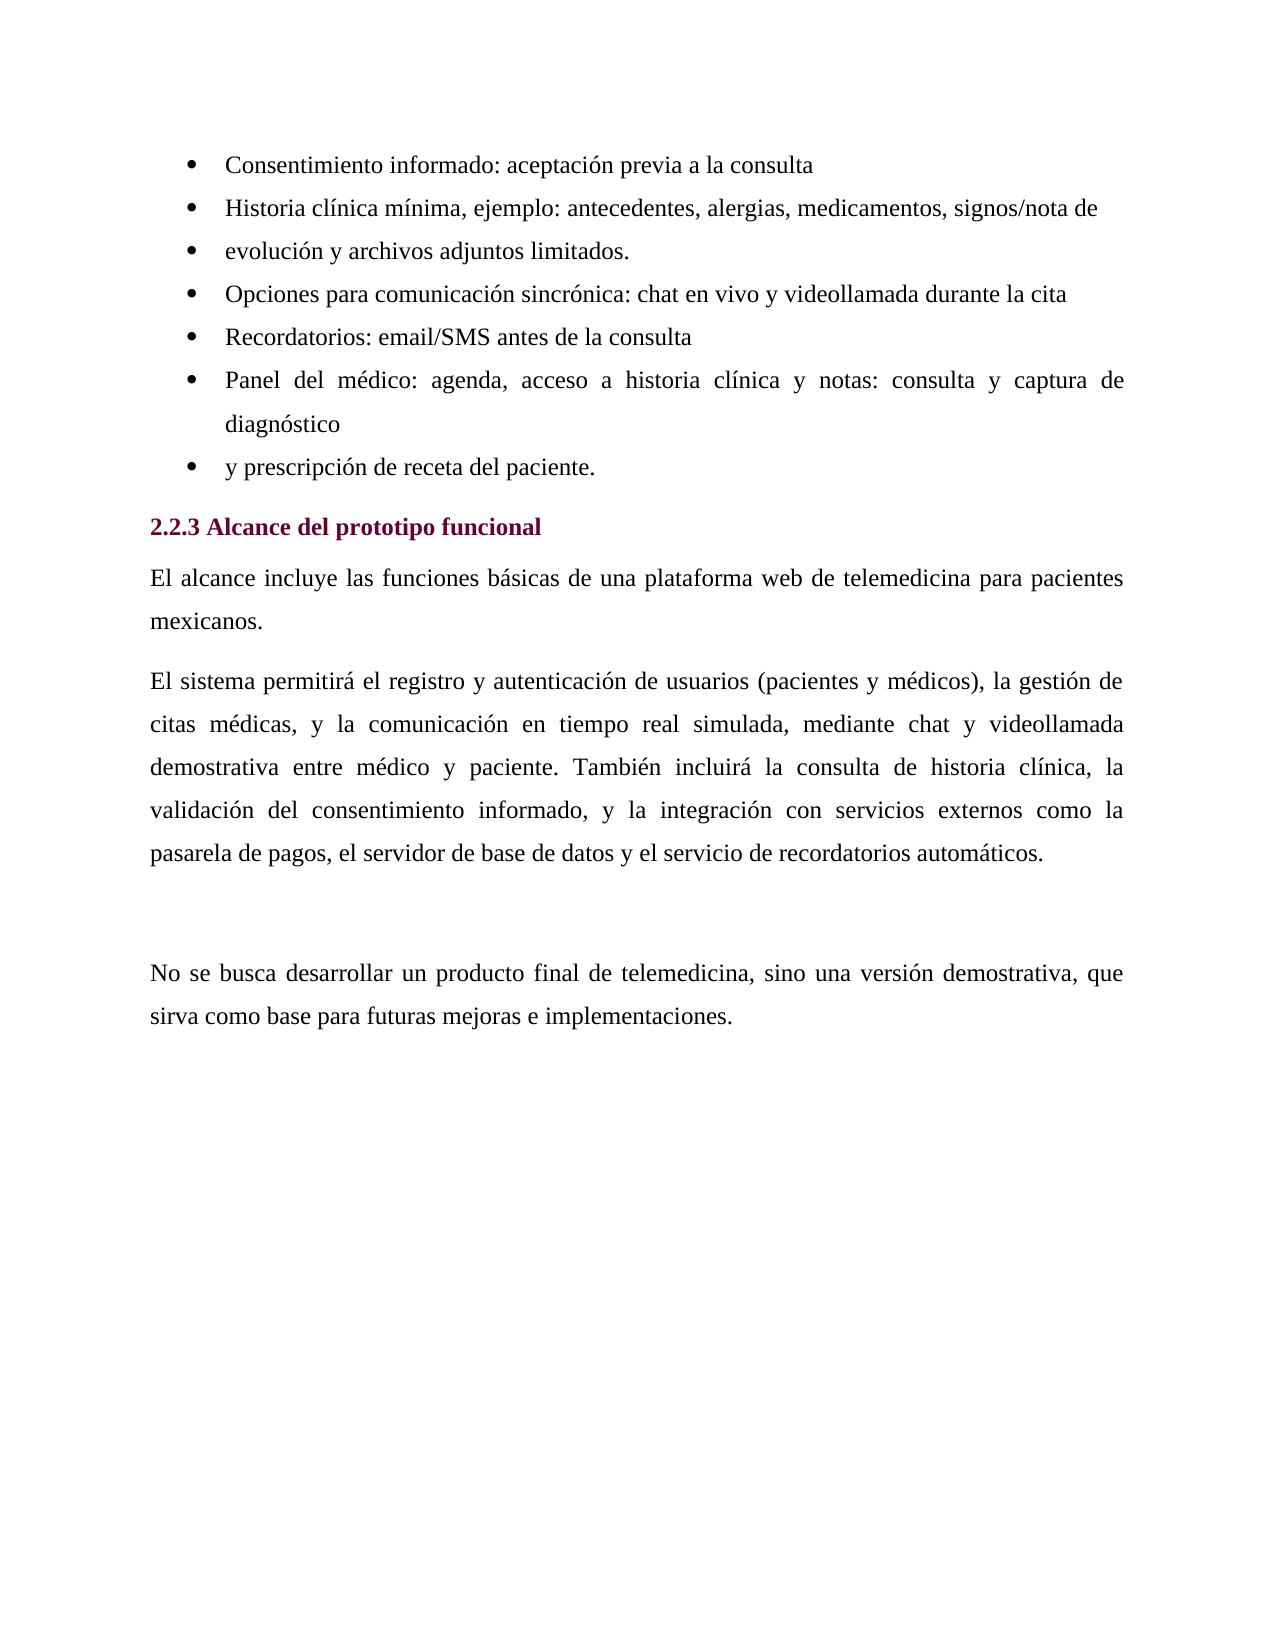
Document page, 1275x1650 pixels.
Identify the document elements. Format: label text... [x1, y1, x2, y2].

list Opciones para comunicación sincrónica: chat en vivo y videollamada durante la cita [187, 279, 1125, 308]
text El sistema permitirá el registro y autenticación de usuarios (pacientes y médicos), la gestión de citas médicas, y la comunicación en tiempo real simulada, mediante chat y videollamada demostrativa entre médico y paciente. También incluirá la consulta de historia clínica, la validación del consentimiento informado, y la integración con servicios externos como la pasarela de pagos, el servidor de base de datos y el servicio de recordatorios automáticos. [150, 666, 1125, 867]
list Panel del médico: agenda, acceso a historia clínica y notas: consulta y captura de diagnóstico [187, 366, 1125, 437]
list y prescripción de receta del paciente. [187, 452, 1125, 481]
subtitle 2.2.3 Alcance del prototipo funcional [150, 512, 1125, 540]
list Recordatorios: email/SMS antes de la consulta [187, 322, 1125, 351]
list Consentimiento informado: aceptación previa a la consulta [187, 150, 1125, 179]
text El alcance incluye las funciones básicas de una plataforma web de telemedicina para pacientes mexicanos. [150, 563, 1125, 635]
text No se busca desarrollar un producto final de telemedicina, sino una versión demostrativa, que sirva como base para futuras mejoras e implementaciones. [150, 958, 1125, 1030]
list evolución y archivos adjuntos limitados. [187, 236, 1125, 265]
list Historia clínica mínima, ejemplo: antecedentes, alergias, medicamentos, signos/nota de [187, 193, 1125, 222]
